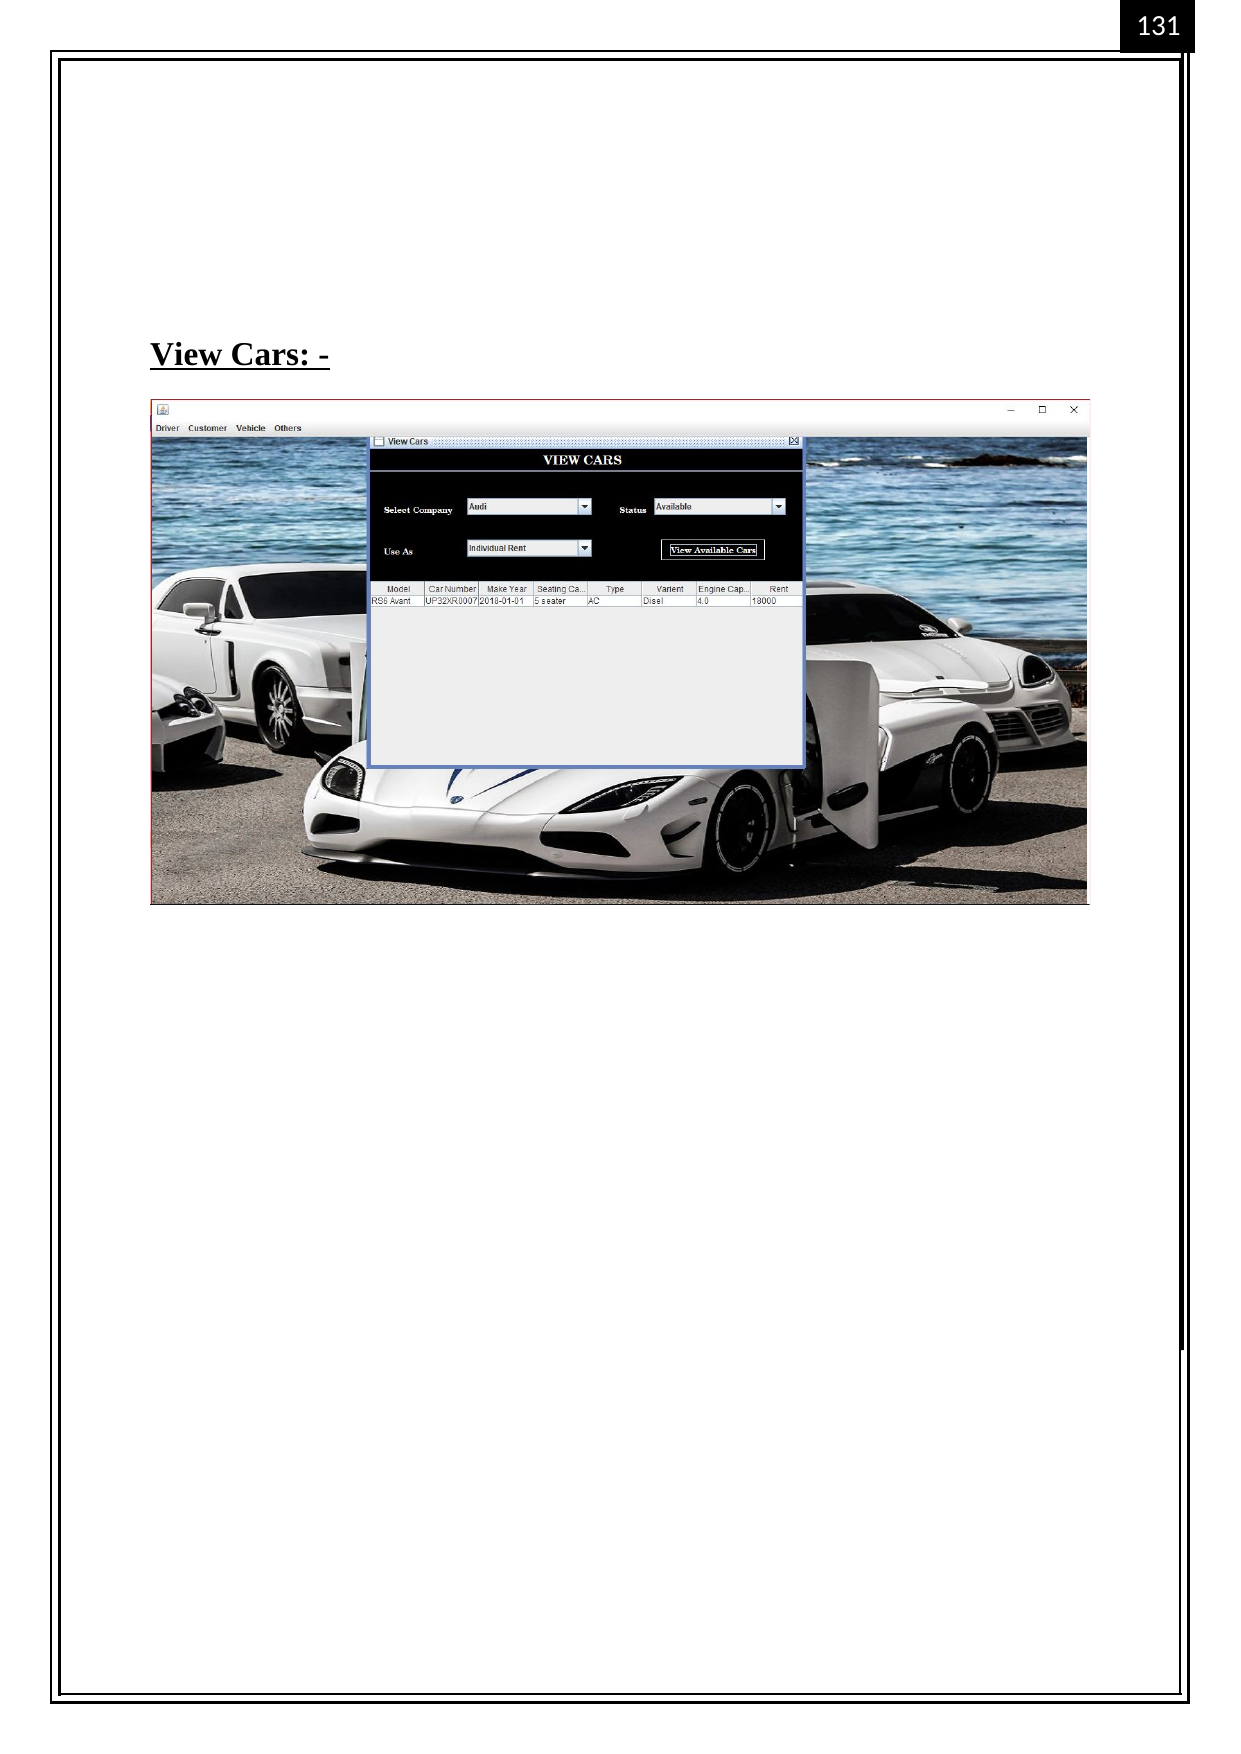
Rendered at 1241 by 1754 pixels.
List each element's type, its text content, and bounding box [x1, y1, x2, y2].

picture [150, 399, 1091, 905]
text View Cars: - [150, 334, 1090, 373]
